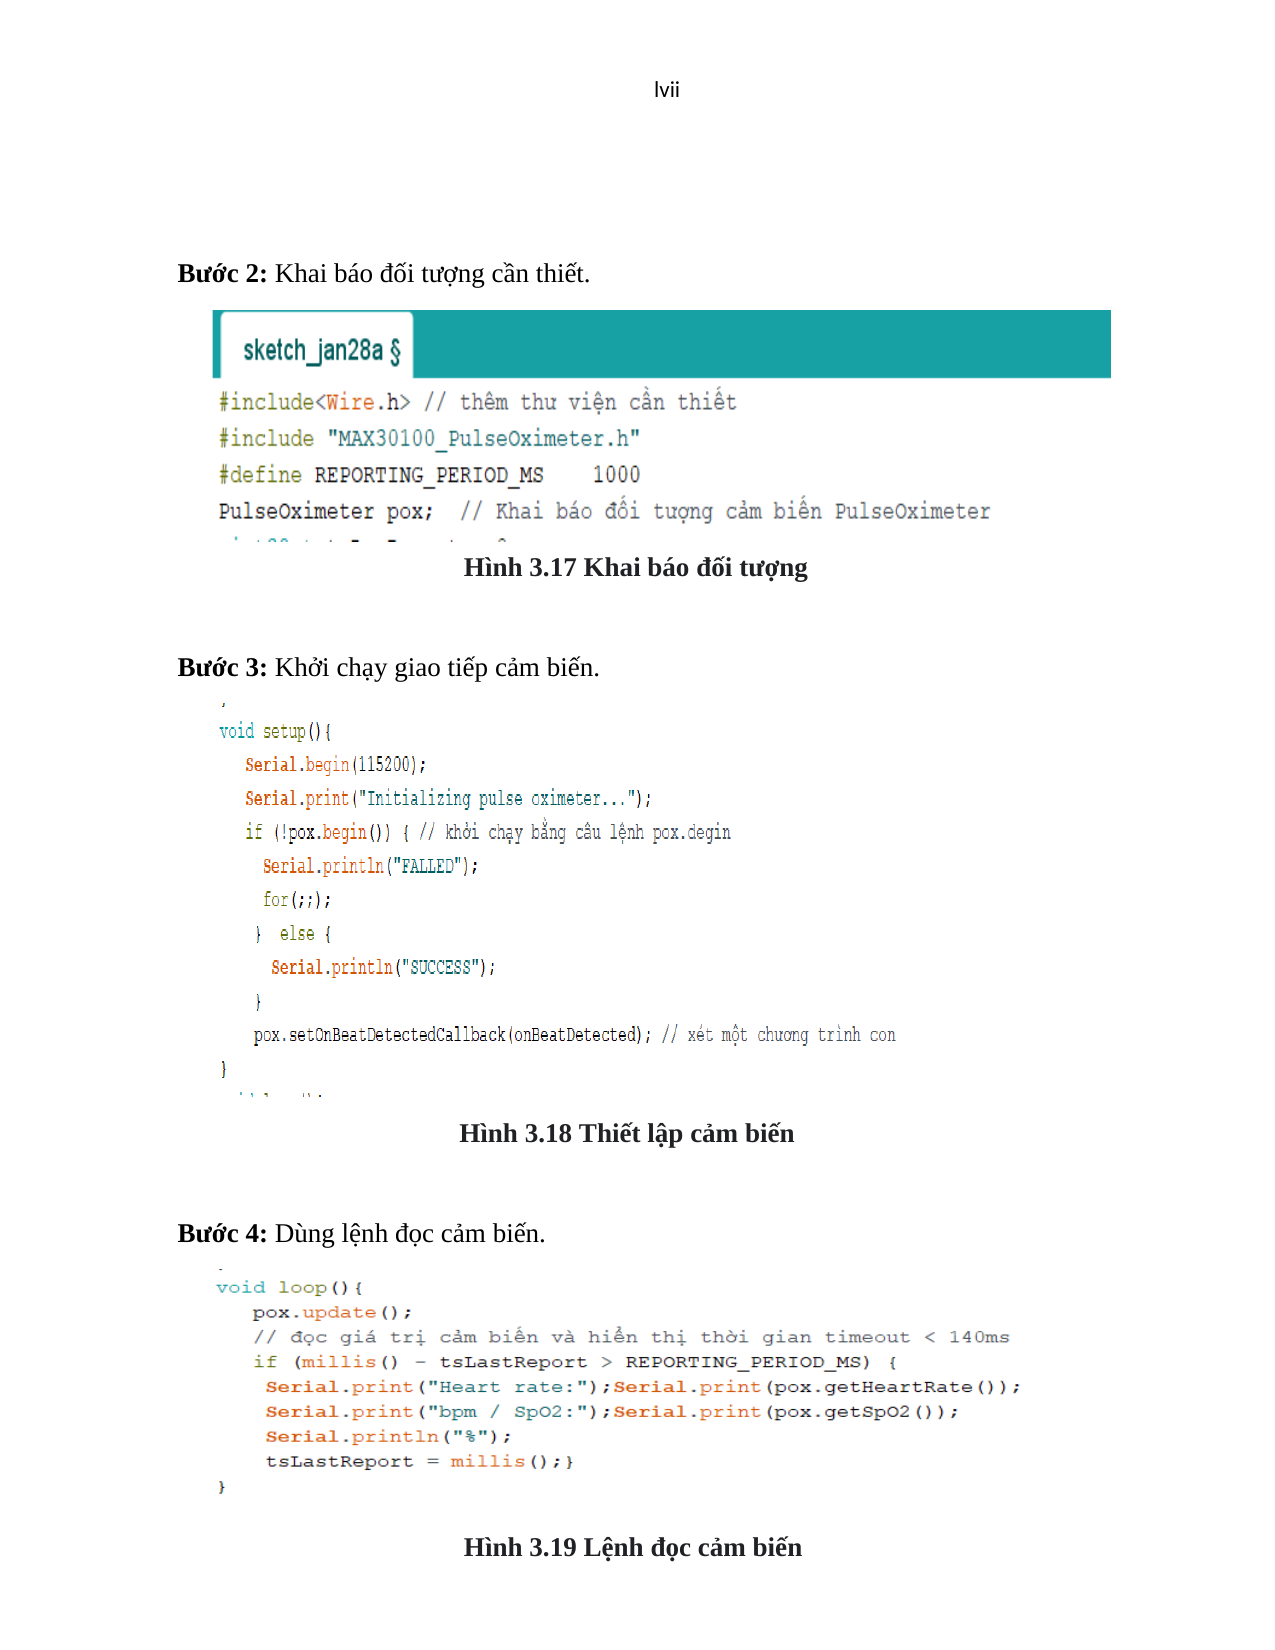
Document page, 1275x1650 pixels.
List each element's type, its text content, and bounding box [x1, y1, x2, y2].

text Bước 2: Khai báo đối tượng cần thiết. [177, 257, 1157, 288]
text Bước 3: Khởi chạy giao tiếp cảm biến. [177, 651, 1157, 682]
text Bước 4: Dùng lệnh đọc cảm biến. [177, 1217, 1157, 1248]
